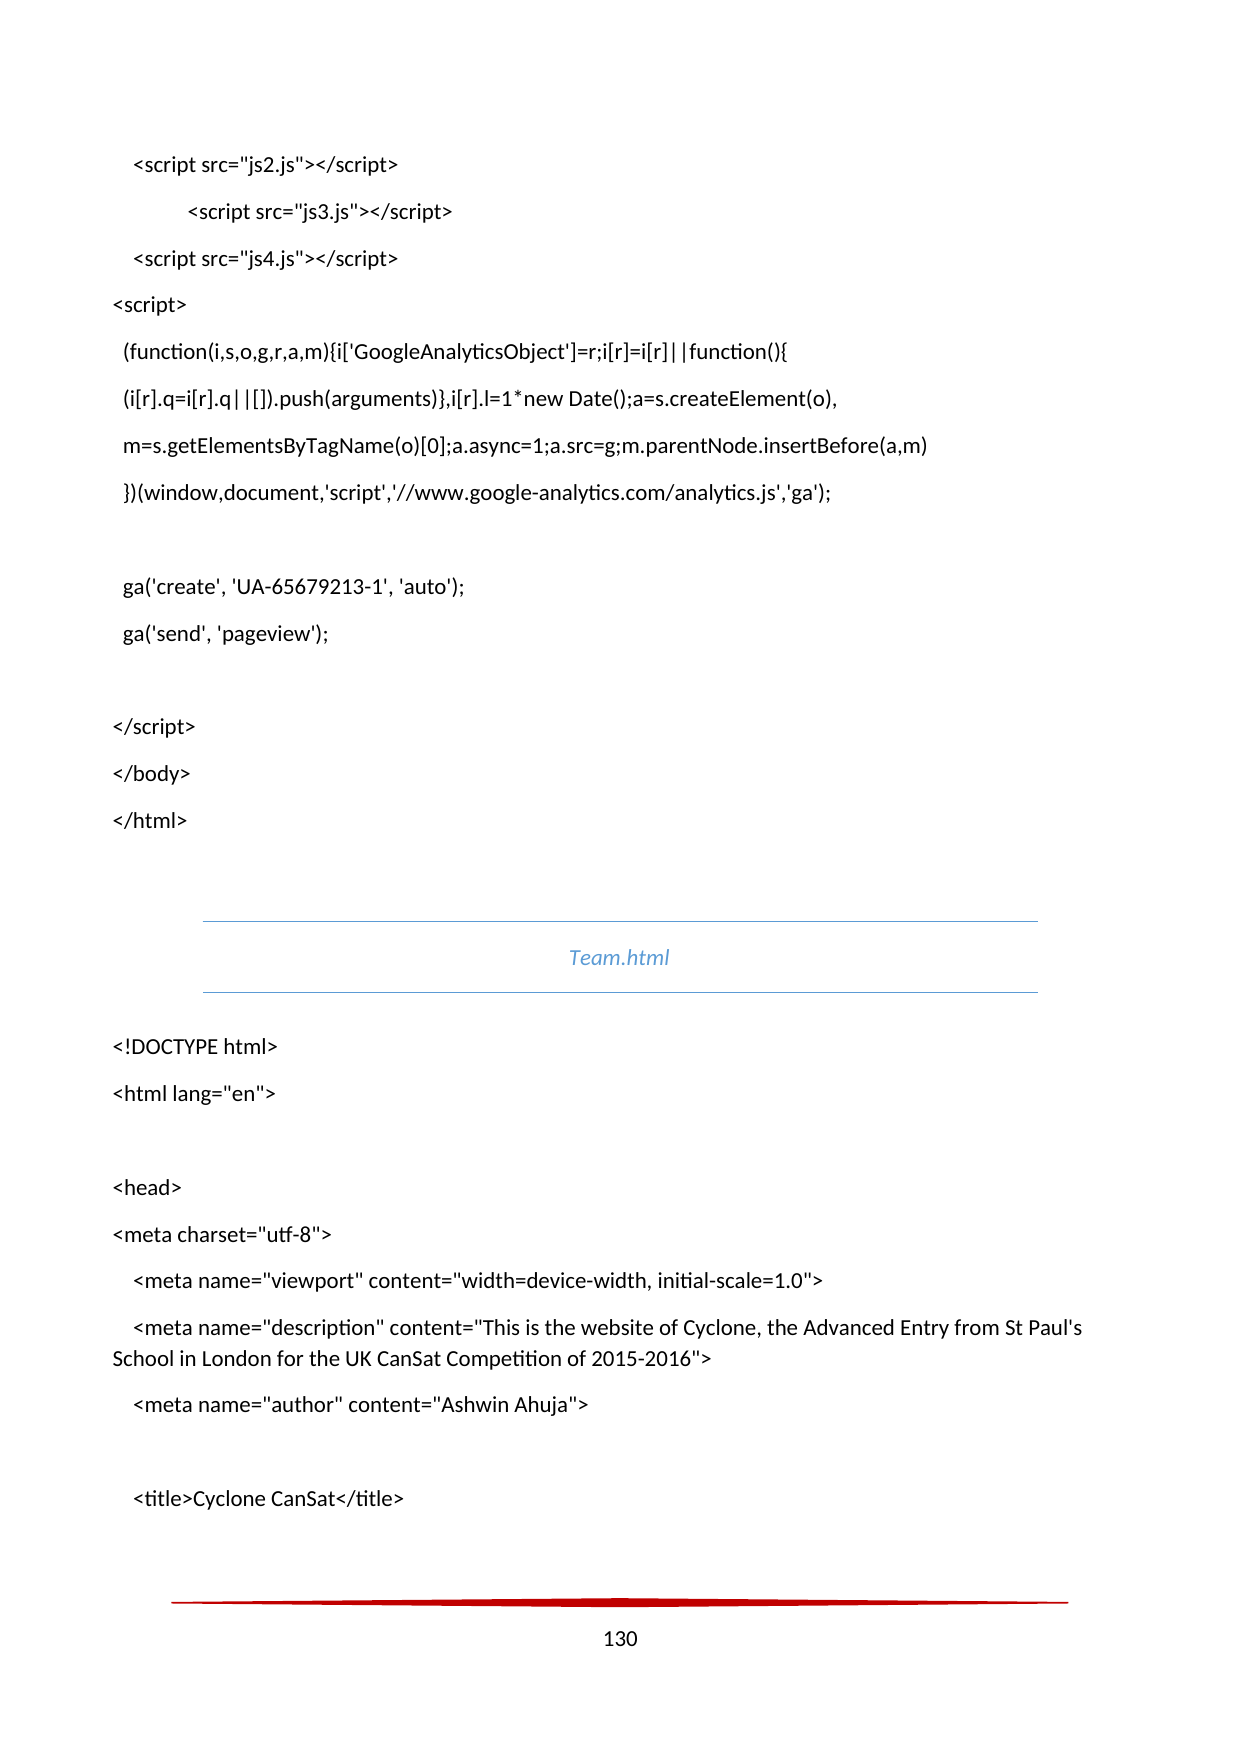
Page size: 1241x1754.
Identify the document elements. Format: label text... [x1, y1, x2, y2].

text <script> [112, 291, 1128, 319]
text <script src="js4.js"></script> [112, 244, 1128, 272]
text <script src="js2.js"></script> [112, 150, 1128, 178]
text <meta name="description" content="This is the website of Cyclone, the Advanced Entry from St Paul's School in London for the UK CanSat Competition of 2015-2016"> [112, 1313, 1128, 1372]
text </script> [112, 712, 1128, 741]
text (function(i,s,o,g,r,a,m){i['GoogleAnalyticsObject']=r;i[r]=i[r]||function(){ [112, 337, 1128, 366]
text })(window,document,'script','//www.google-analytics.com/analytics.js','ga'); [112, 478, 1128, 506]
text <html lang="en"> [112, 1079, 1128, 1107]
text <script src="js3.js"></script> [112, 197, 1128, 225]
text Team.html [202, 922, 1038, 993]
text </body> [112, 759, 1128, 787]
text </html> [112, 806, 1128, 834]
text <meta name="viewport" content="width=device-width, initial-scale=1.0"> [112, 1267, 1128, 1295]
text <!DOCTYPE html> [112, 1032, 1128, 1060]
text <title>Cyclone CanSat</title> [112, 1484, 1128, 1512]
text m=s.getElementsByTagName(o)[0];a.async=1;a.src=g;m.parentNode.insertBefore(a,m) [112, 431, 1128, 459]
text (i[r].q=i[r].q||[]).push(arguments)},i[r].l=1*new Date();a=s.createElement(o), [112, 384, 1128, 412]
text <meta name="author" content="Ashwin Ahuja"> [112, 1391, 1128, 1419]
text <head> [112, 1173, 1128, 1201]
text ga('send', 'pageview'); [112, 619, 1128, 647]
text <meta charset="utf-8"> [112, 1220, 1128, 1248]
text ga('create', 'UA-65679213-1', 'auto'); [112, 572, 1128, 600]
